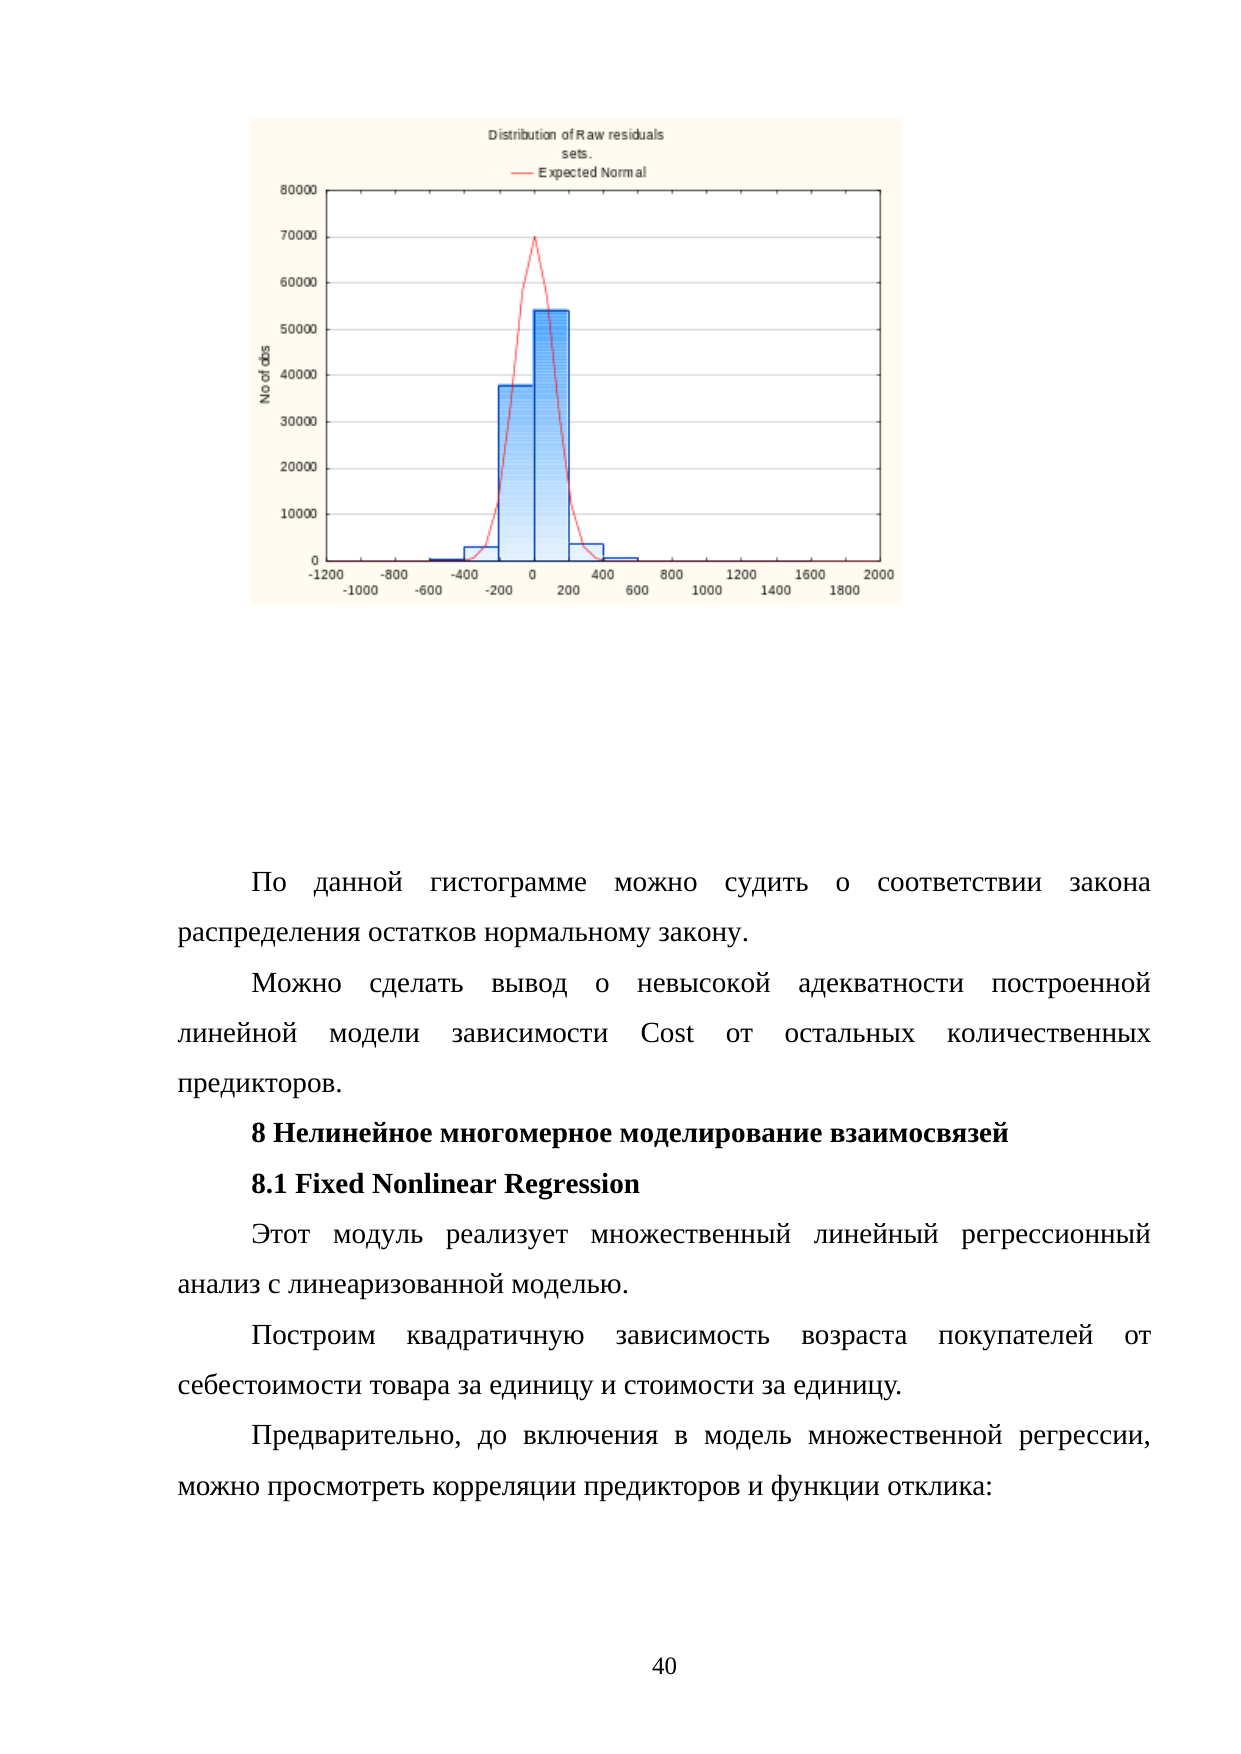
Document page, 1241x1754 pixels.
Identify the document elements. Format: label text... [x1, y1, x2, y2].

text Предварительно, до включения в модель множественной регрессии, можно просмотреть корреляции предикторов и функции отклика: [177, 1417, 1152, 1501]
text Этот модуль реализует множественный линейный регрессионный анализ с линеаризованной моделью. [177, 1216, 1152, 1300]
text Построим квадратичную зависимость возраста покупателей от себестоимости товара за единицу и стоимости за единицу. [177, 1317, 1152, 1401]
text 8 Нелинейное многомерное моделирование взаимосвязей [177, 1116, 1152, 1149]
text 8.1 Fixed Nonlinear Regression [177, 1166, 1152, 1199]
text Можно сделать вывод о невысокой адекватности построенной линейной модели зависимости Cost от остальных количественных предикторов. [177, 965, 1152, 1099]
text По данной гистограмме можно судить о соответствии закона распределения остатков нормальному закону. [177, 864, 1152, 948]
